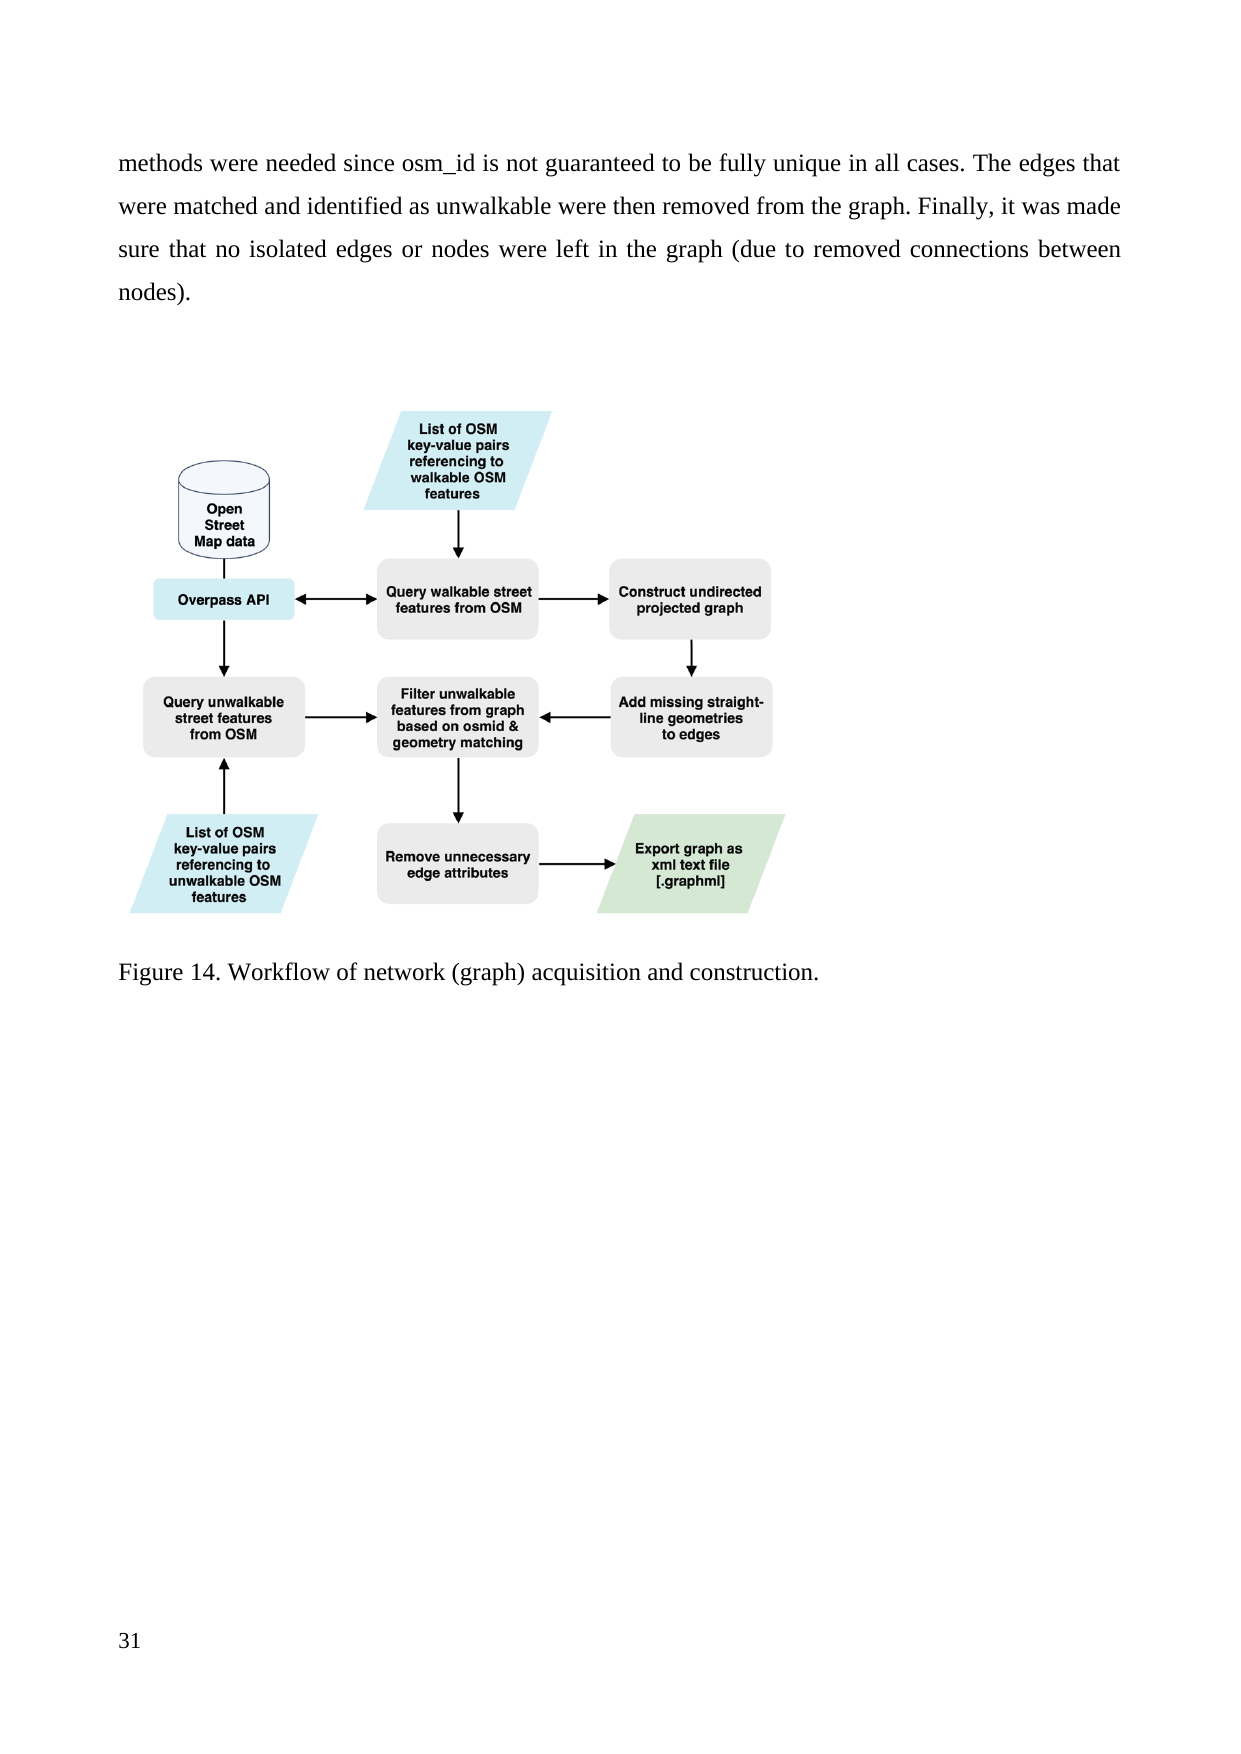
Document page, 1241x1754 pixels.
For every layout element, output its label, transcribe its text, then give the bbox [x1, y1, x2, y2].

picture [118, 400, 796, 924]
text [118, 148, 1122, 306]
text Figure 14. Workflow of network (graph) acquisition and construction. [118, 957, 1122, 986]
